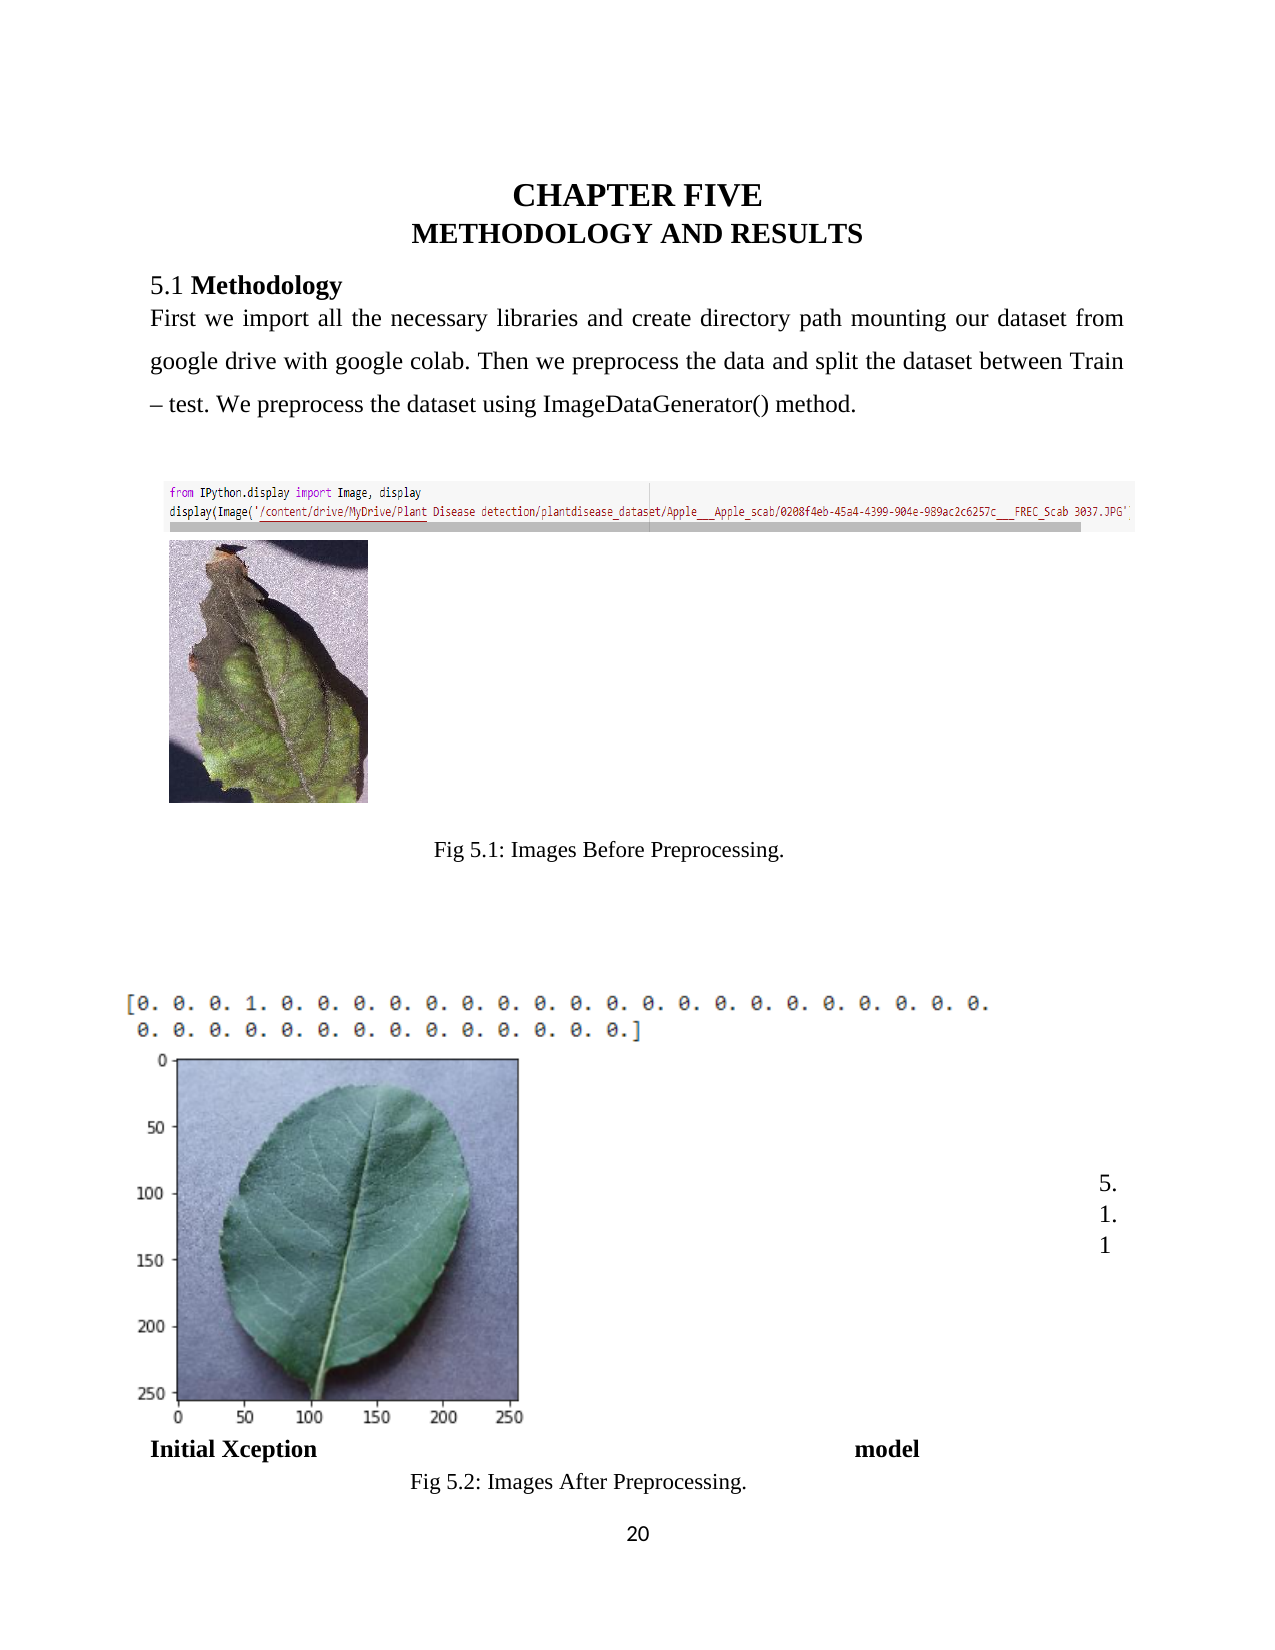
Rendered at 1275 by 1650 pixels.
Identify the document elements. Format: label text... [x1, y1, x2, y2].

subtitle 5.1 Methodology [150, 269, 1125, 300]
text First we import all the necessary libraries and create directory path mounting our dataset from google drive with google colab. Then we preprocess the data and split the dataset between Train – test. We preprocess the dataset using ImageDataGenerator() method. [150, 303, 1125, 418]
subtitle CHAPTER FIVE [150, 175, 1125, 213]
text METHODOLOGY AND RESULTS [150, 216, 1125, 250]
picture [111, 990, 1079, 1432]
picture [163, 481, 1135, 816]
subtitle 5.1.1 Initial Xception model [150, 1168, 1125, 1463]
